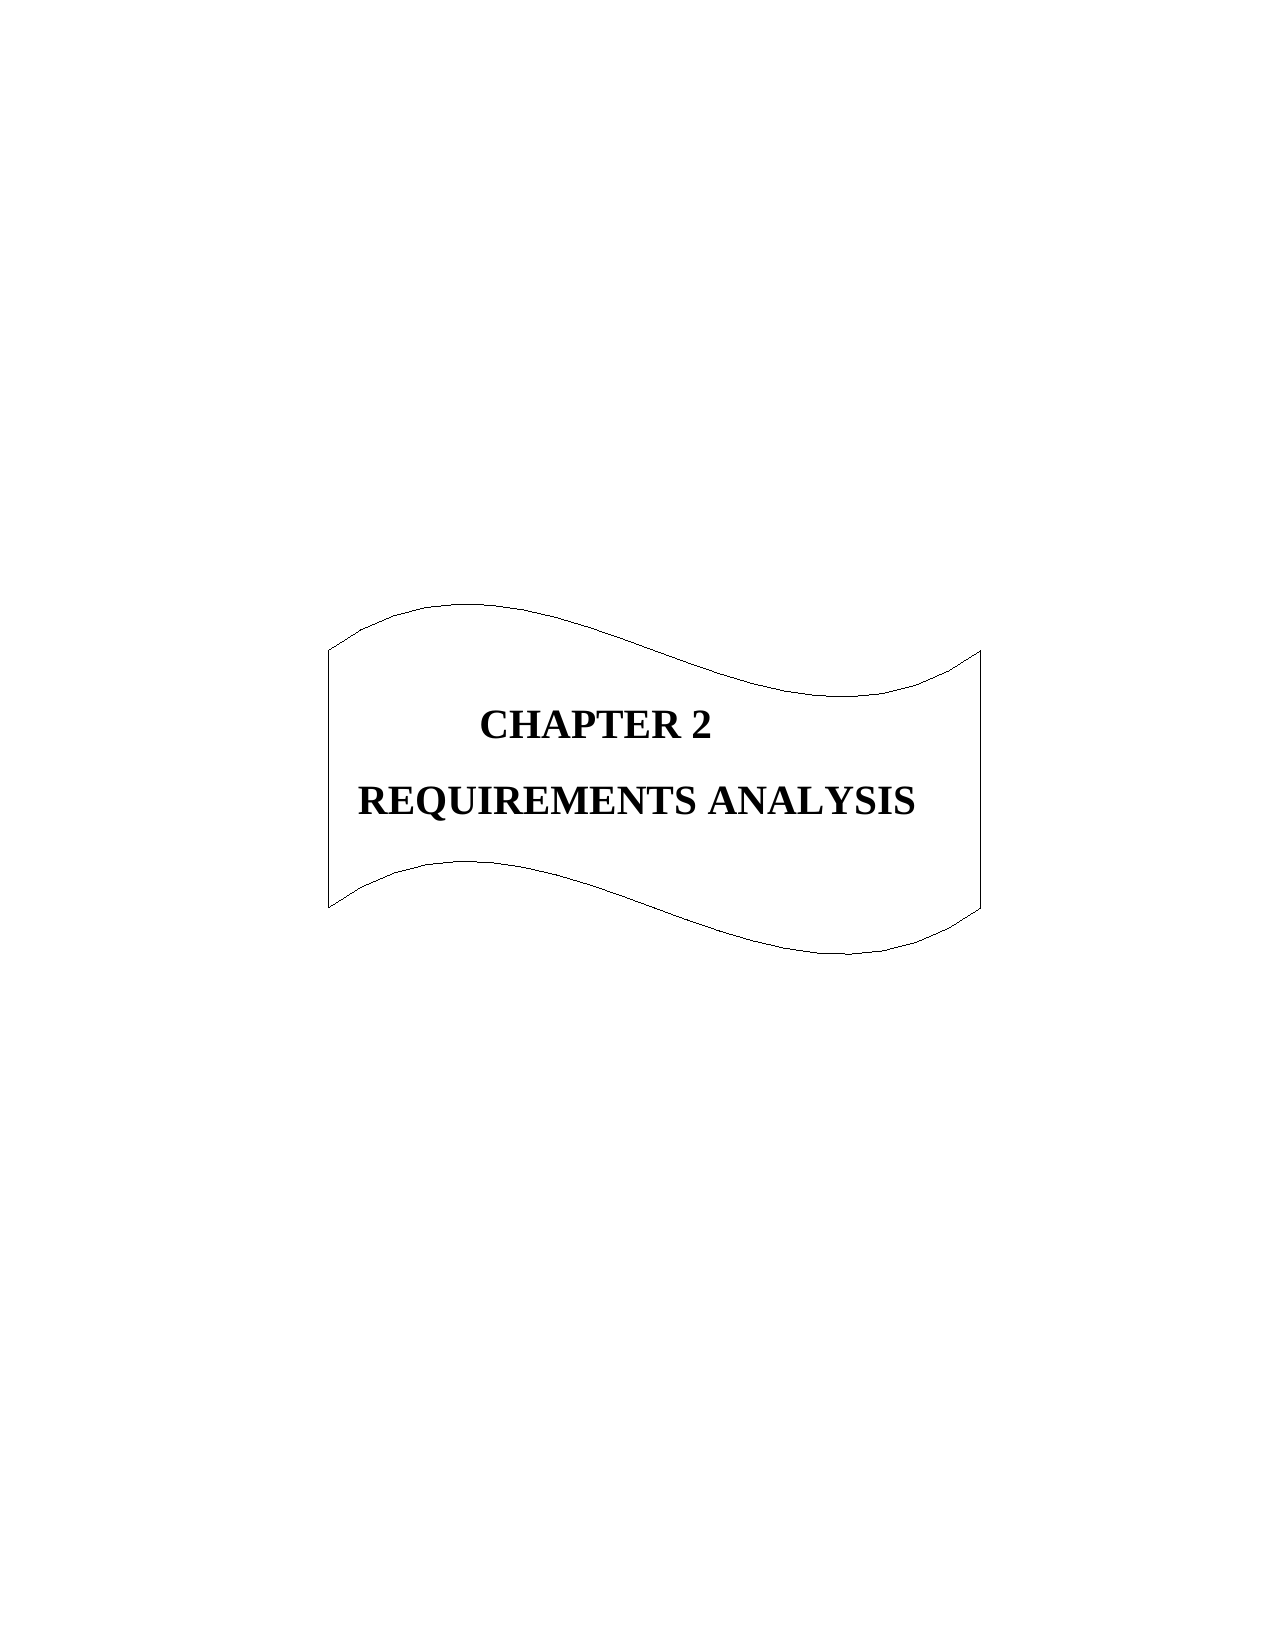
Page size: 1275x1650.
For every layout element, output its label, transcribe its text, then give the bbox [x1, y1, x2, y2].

text CHAPTER 2 [479, 700, 779, 748]
text REQUIREMENTS ANALYSIS [179, 776, 944, 824]
